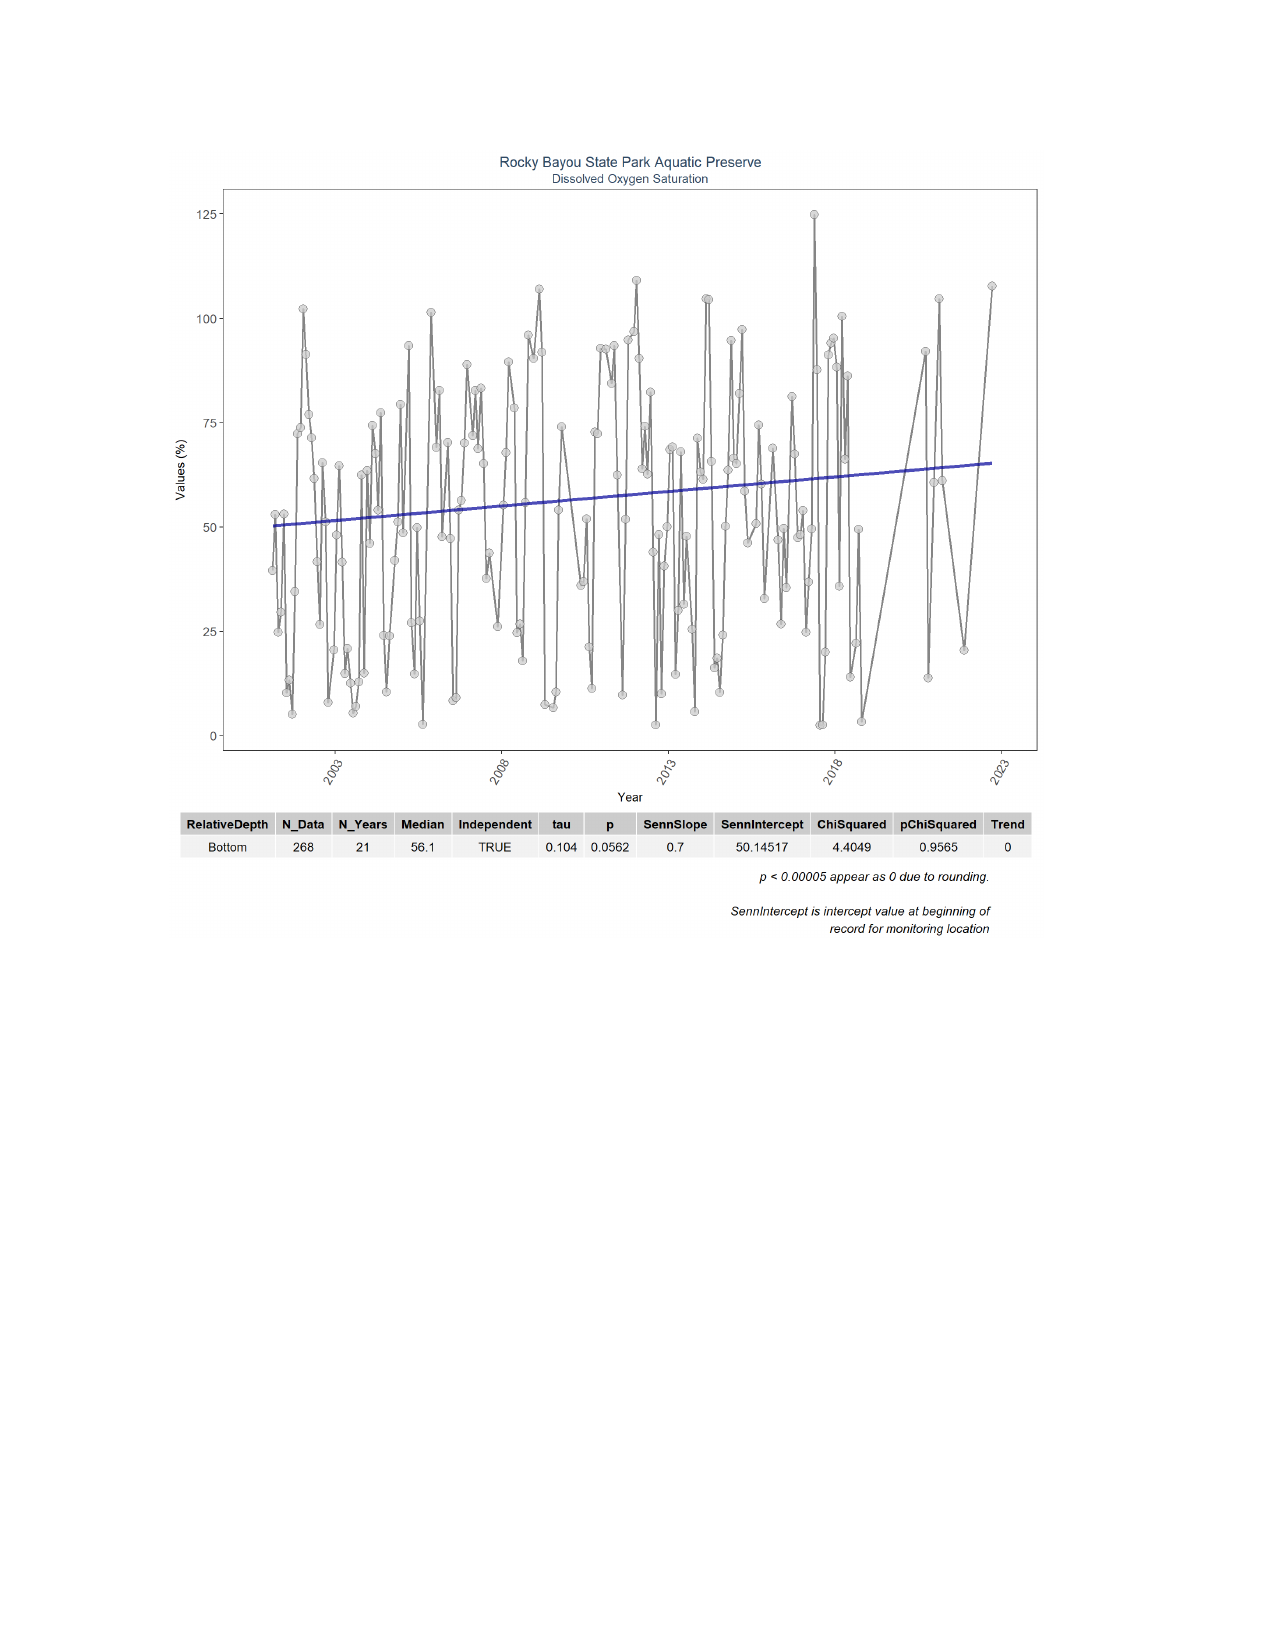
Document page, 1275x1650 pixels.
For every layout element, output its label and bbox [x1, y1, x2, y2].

picture [168, 150, 1044, 938]
